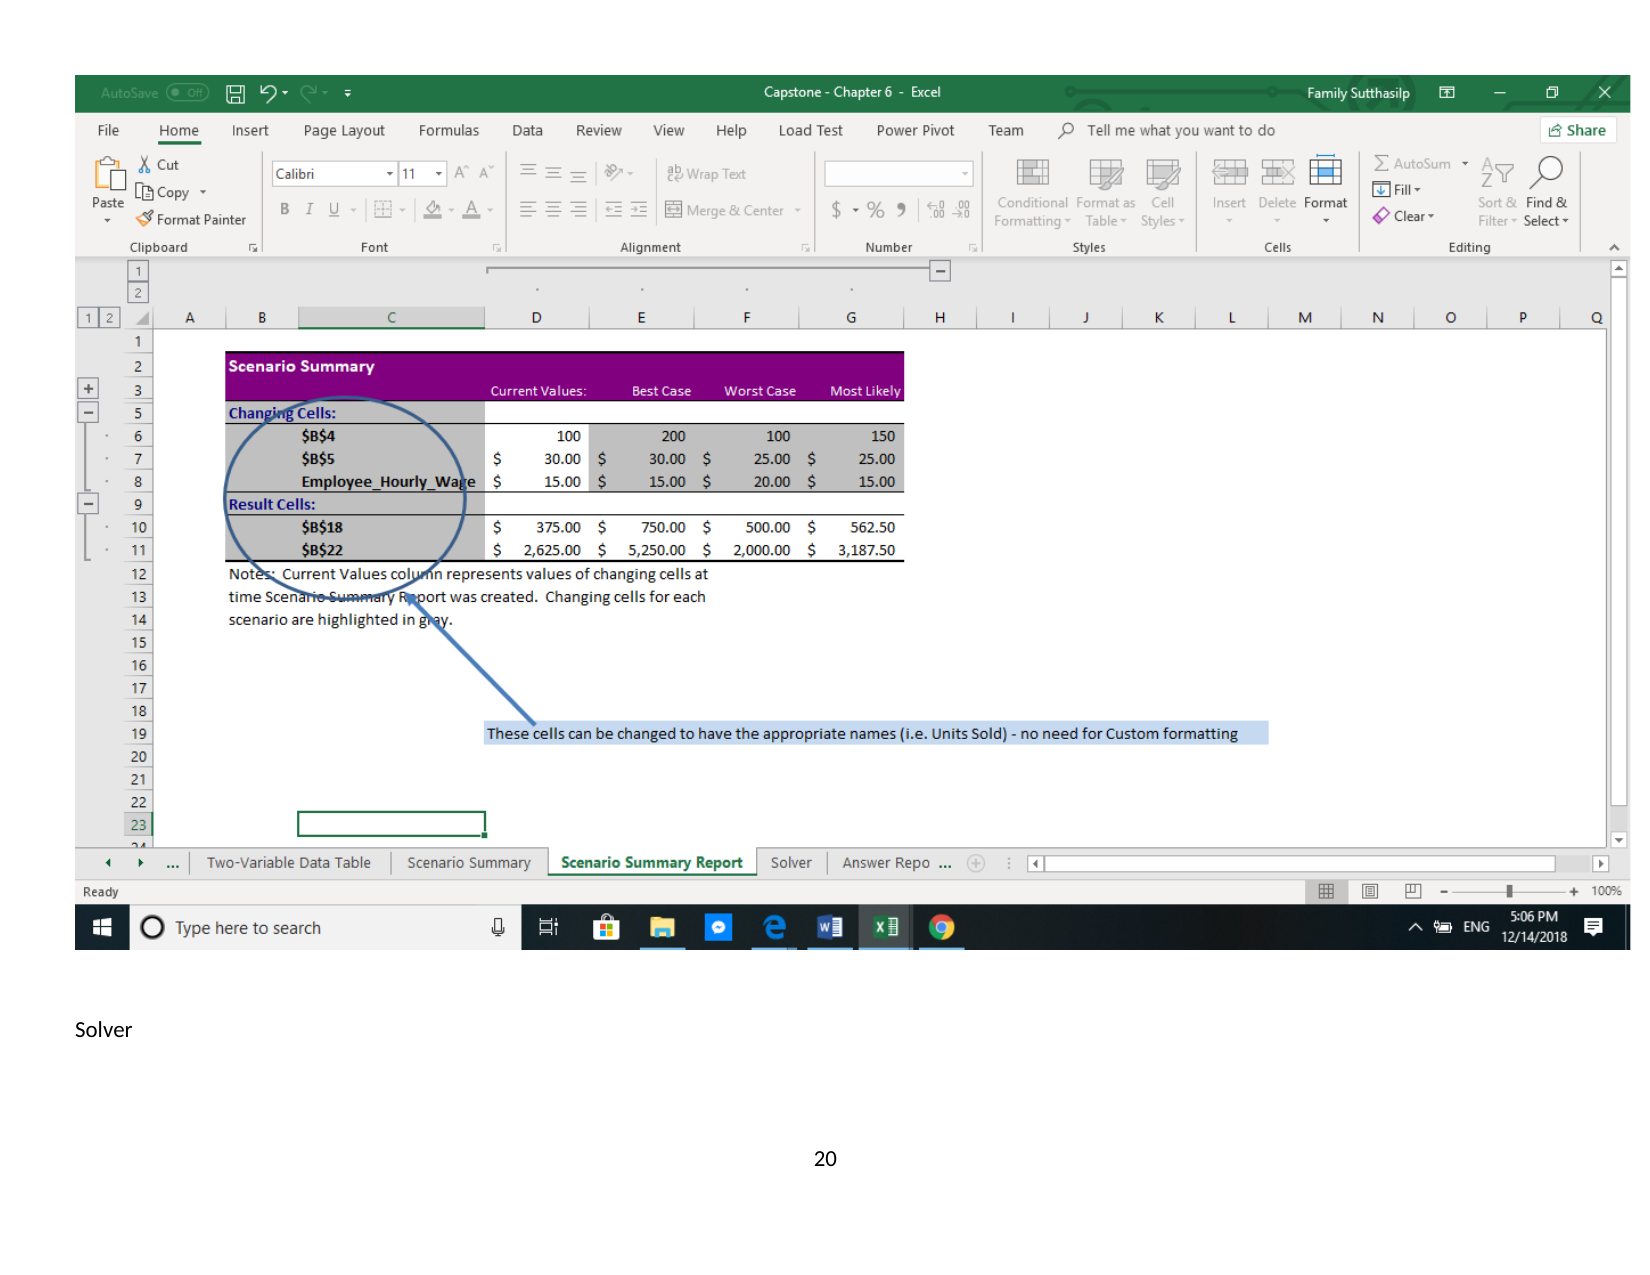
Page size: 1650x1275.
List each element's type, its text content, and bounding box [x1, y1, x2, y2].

picture [75, 75, 1631, 950]
text Solver [75, 1015, 1575, 1043]
